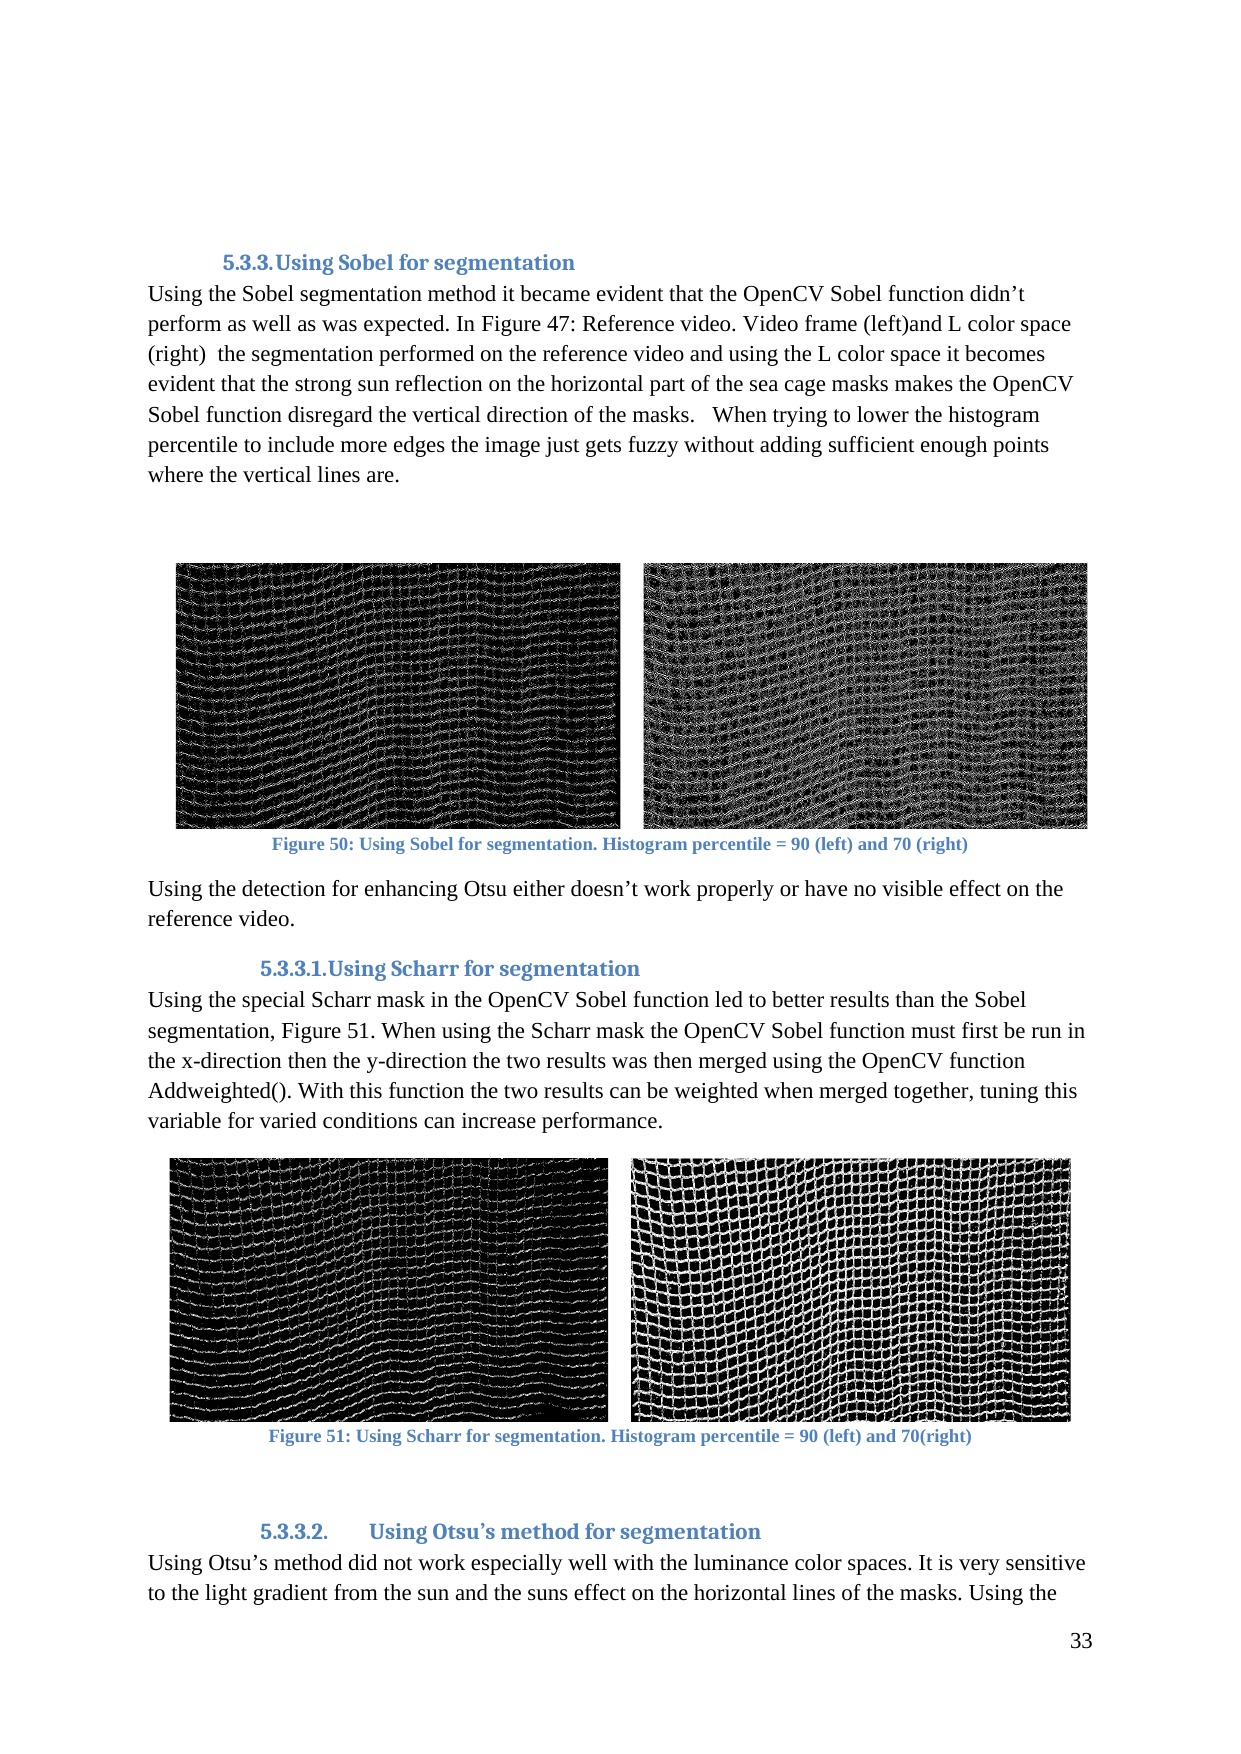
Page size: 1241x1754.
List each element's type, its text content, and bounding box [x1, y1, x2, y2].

subtitle Using Otsu’s method for segmentation [260, 1519, 1093, 1545]
text Using the Sobel segmentation method it became evident that the OpenCV Sobel function didn’t perform as well as was expected. In Figure 47: Reference video. Video frame (left)and L color space (right) the segmentation performed on the reference video and using the L color space it becomes evident that the strong sun reflection on the horizontal part of the sea cage masks makes the OpenCV Sobel function disregard the vertical direction of the masks. When trying to lower the histogram percentile to include more edges the image just gets fuzzy without adding sufficient enough points where the vertical lines are. [148, 280, 1093, 487]
text Using the detection for enhancing Otsu either doesn’t work properly or have no visible effect on the reference video. [148, 875, 1093, 932]
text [148, 1549, 1093, 1606]
picture [169, 1158, 609, 1422]
picture [631, 1158, 1071, 1422]
subtitle Using Sobel for segmentation [223, 250, 1093, 276]
picture [643, 563, 1088, 829]
subtitle Using Scharr for segmentation [260, 956, 1093, 983]
picture [175, 563, 621, 829]
